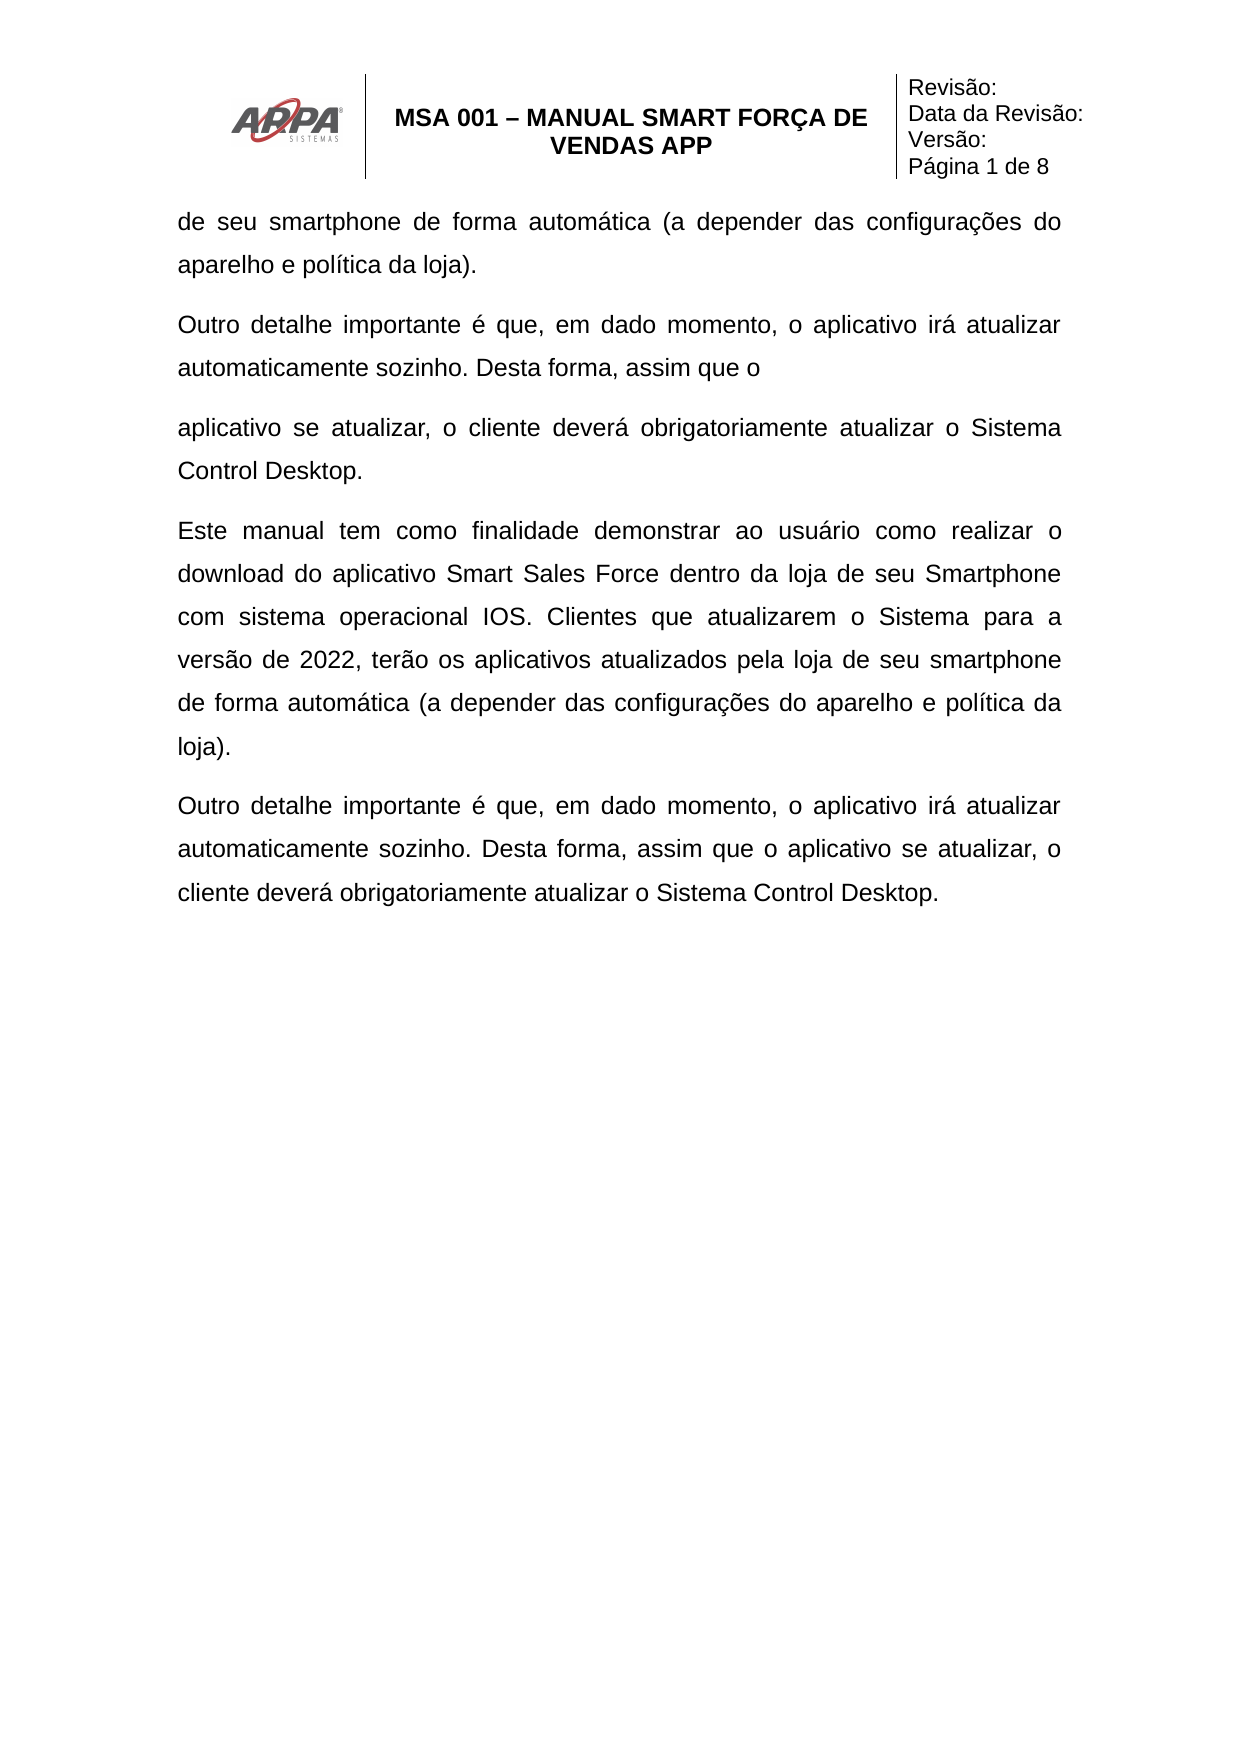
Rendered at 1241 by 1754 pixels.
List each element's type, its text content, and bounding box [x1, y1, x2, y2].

picture [231, 98, 343, 147]
text de seu smartphone de forma automática (a depender das configurações do aparelho e política da loja). [177, 207, 1063, 279]
text Outro detalhe importante é que, em dado momento, o aplicativo irá atualizar automaticamente sozinho. Desta forma, assim que o aplicativo se atualizar, o cliente deverá obrigatoriamente atualizar o Sistema Control Desktop. [177, 791, 1063, 906]
text aplicativo se atualizar, o cliente deverá obrigatoriamente atualizar o Sistema Control Desktop. [177, 413, 1063, 485]
text Este manual tem como finalidade demonstrar ao usuário como realizar o download do aplicativo Smart Sales Force dentro da loja de seu Smartphone com sistema operacional IOS. Clientes que atualizarem o Sistema para a versão de 2022, terão os aplicativos atualizados pela loja de seu smartphone de forma automática (a depender das configurações do aparelho e política da loja). [177, 516, 1063, 760]
text Outro detalhe importante é que, em dado momento, o aplicativo irá atualizar automaticamente sozinho. Desta forma, assim que o [177, 310, 1063, 382]
